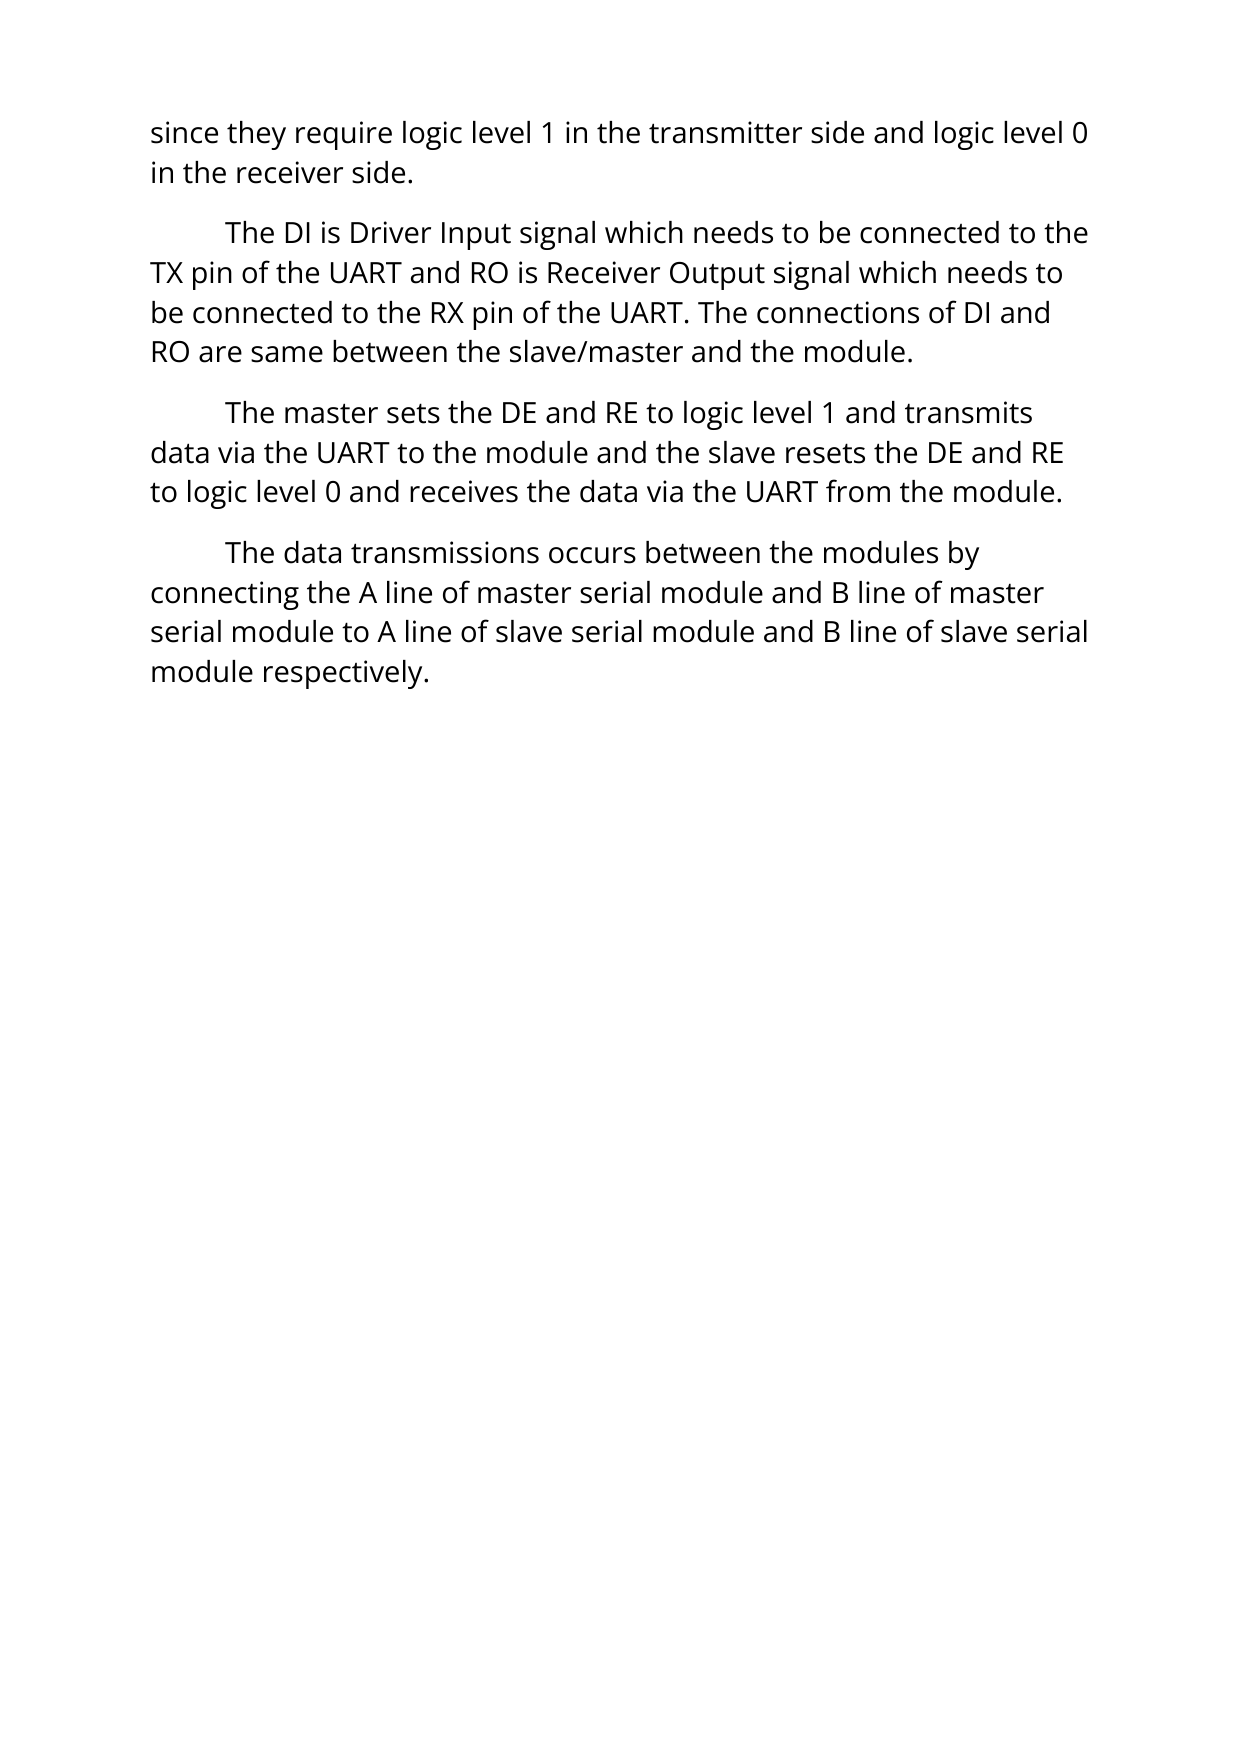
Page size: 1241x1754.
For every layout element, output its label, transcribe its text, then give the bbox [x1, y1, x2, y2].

text The data transmissions occurs between the modules by connecting the A line of master serial module and B line of master serial module to A line of slave serial module and B line of slave serial module respectively. [150, 532, 1090, 691]
text The master sets the DE and RE to logic level 1 and transmits data via the UART to the module and the slave resets the DE and RE to logic level 0 and receives the data via the UART from the module. [150, 392, 1090, 511]
text The DI is Driver Input signal which needs to be connected to the TX pin of the UART and RO is Receiver Output signal which needs to be connected to the RX pin of the UART. The connections of DI and RO are same between the slave/master and the module. [150, 213, 1090, 371]
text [150, 112, 1090, 192]
